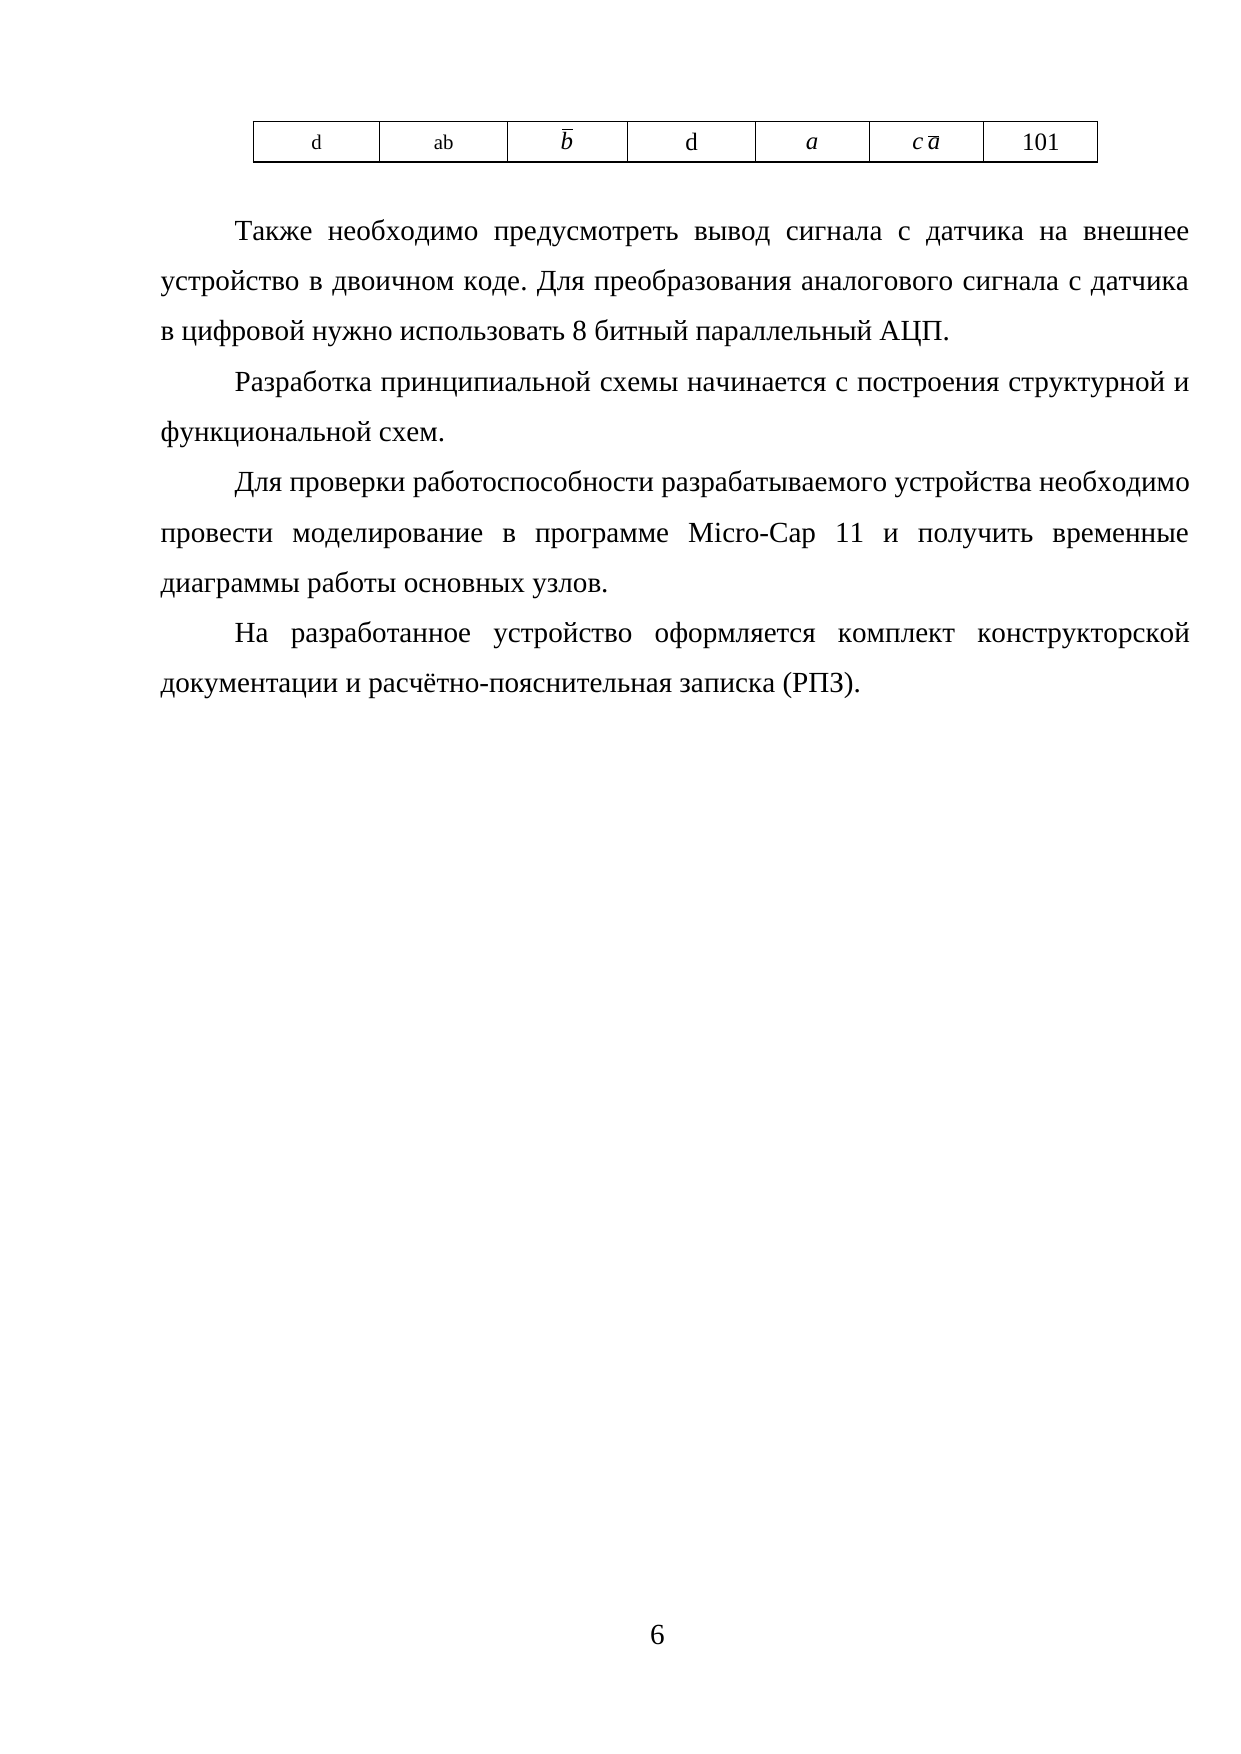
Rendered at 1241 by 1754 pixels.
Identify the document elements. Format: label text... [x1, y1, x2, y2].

text Также необходимо предусмотреть вывод сигнала с датчика на внешнее устройство в двоичном коде. Для преобразования аналогового сигнала с датчика в цифровой нужно использовать 8 битный параллельный АЦП. [160, 213, 1190, 347]
table_cell d [254, 122, 379, 161]
table_cell 101 [984, 122, 1097, 161]
table_cell d [628, 122, 755, 161]
text Разработка принципиальной схемы начинается с построения структурной и функциональной схем. [160, 364, 1190, 448]
table_cell ab [380, 122, 507, 161]
text На разработанное устройство оформляется комплект конструкторской документации и расчётно-пояснительная записка (РПЗ). [160, 615, 1190, 699]
table_cell [756, 122, 869, 161]
table_cell [508, 122, 627, 161]
table_cell [870, 122, 983, 161]
text Для проверки работоспособности разрабатываемого устройства необходимо провести моделирование в программе Micro-Cap 11 и получить временные диаграммы работы основных узлов. [160, 464, 1190, 598]
